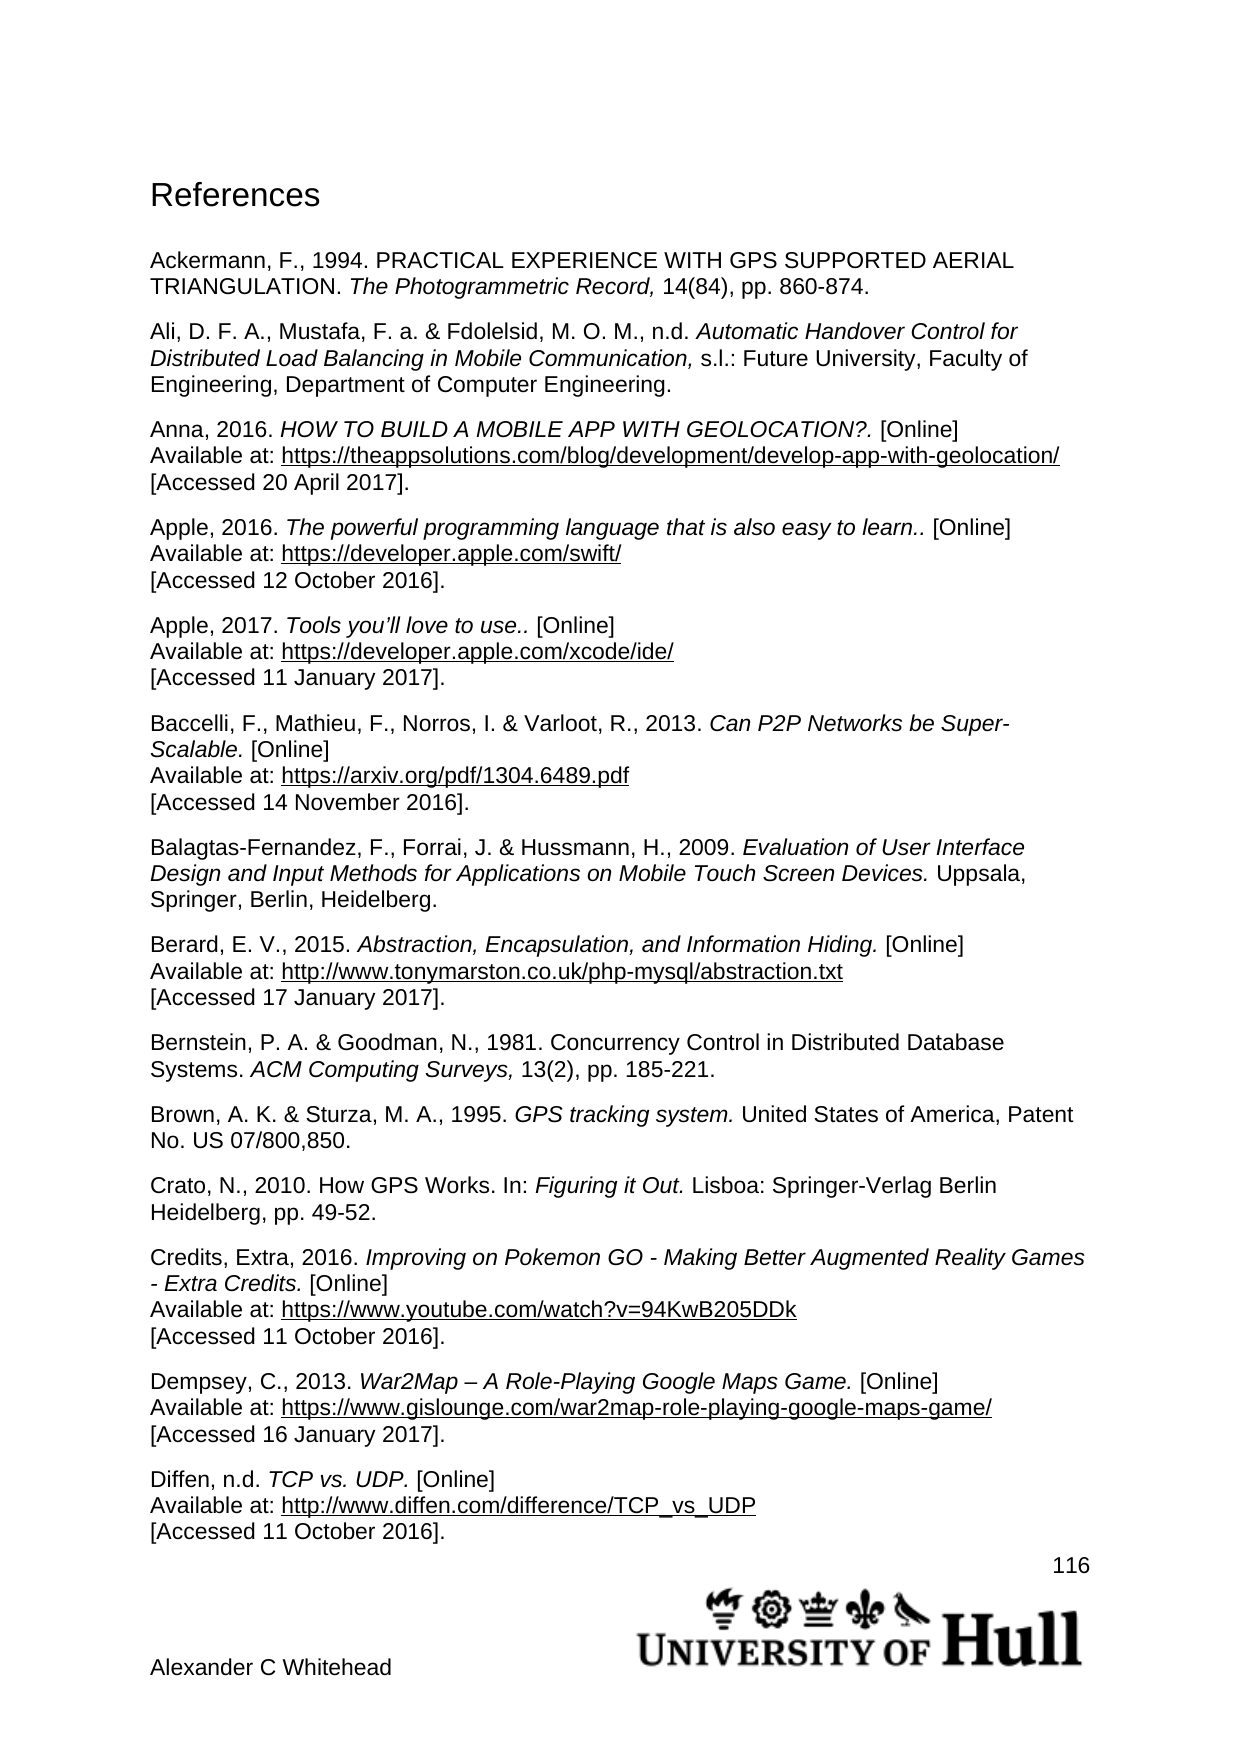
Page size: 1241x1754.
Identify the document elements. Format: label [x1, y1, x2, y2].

picture [630, 1578, 1091, 1676]
